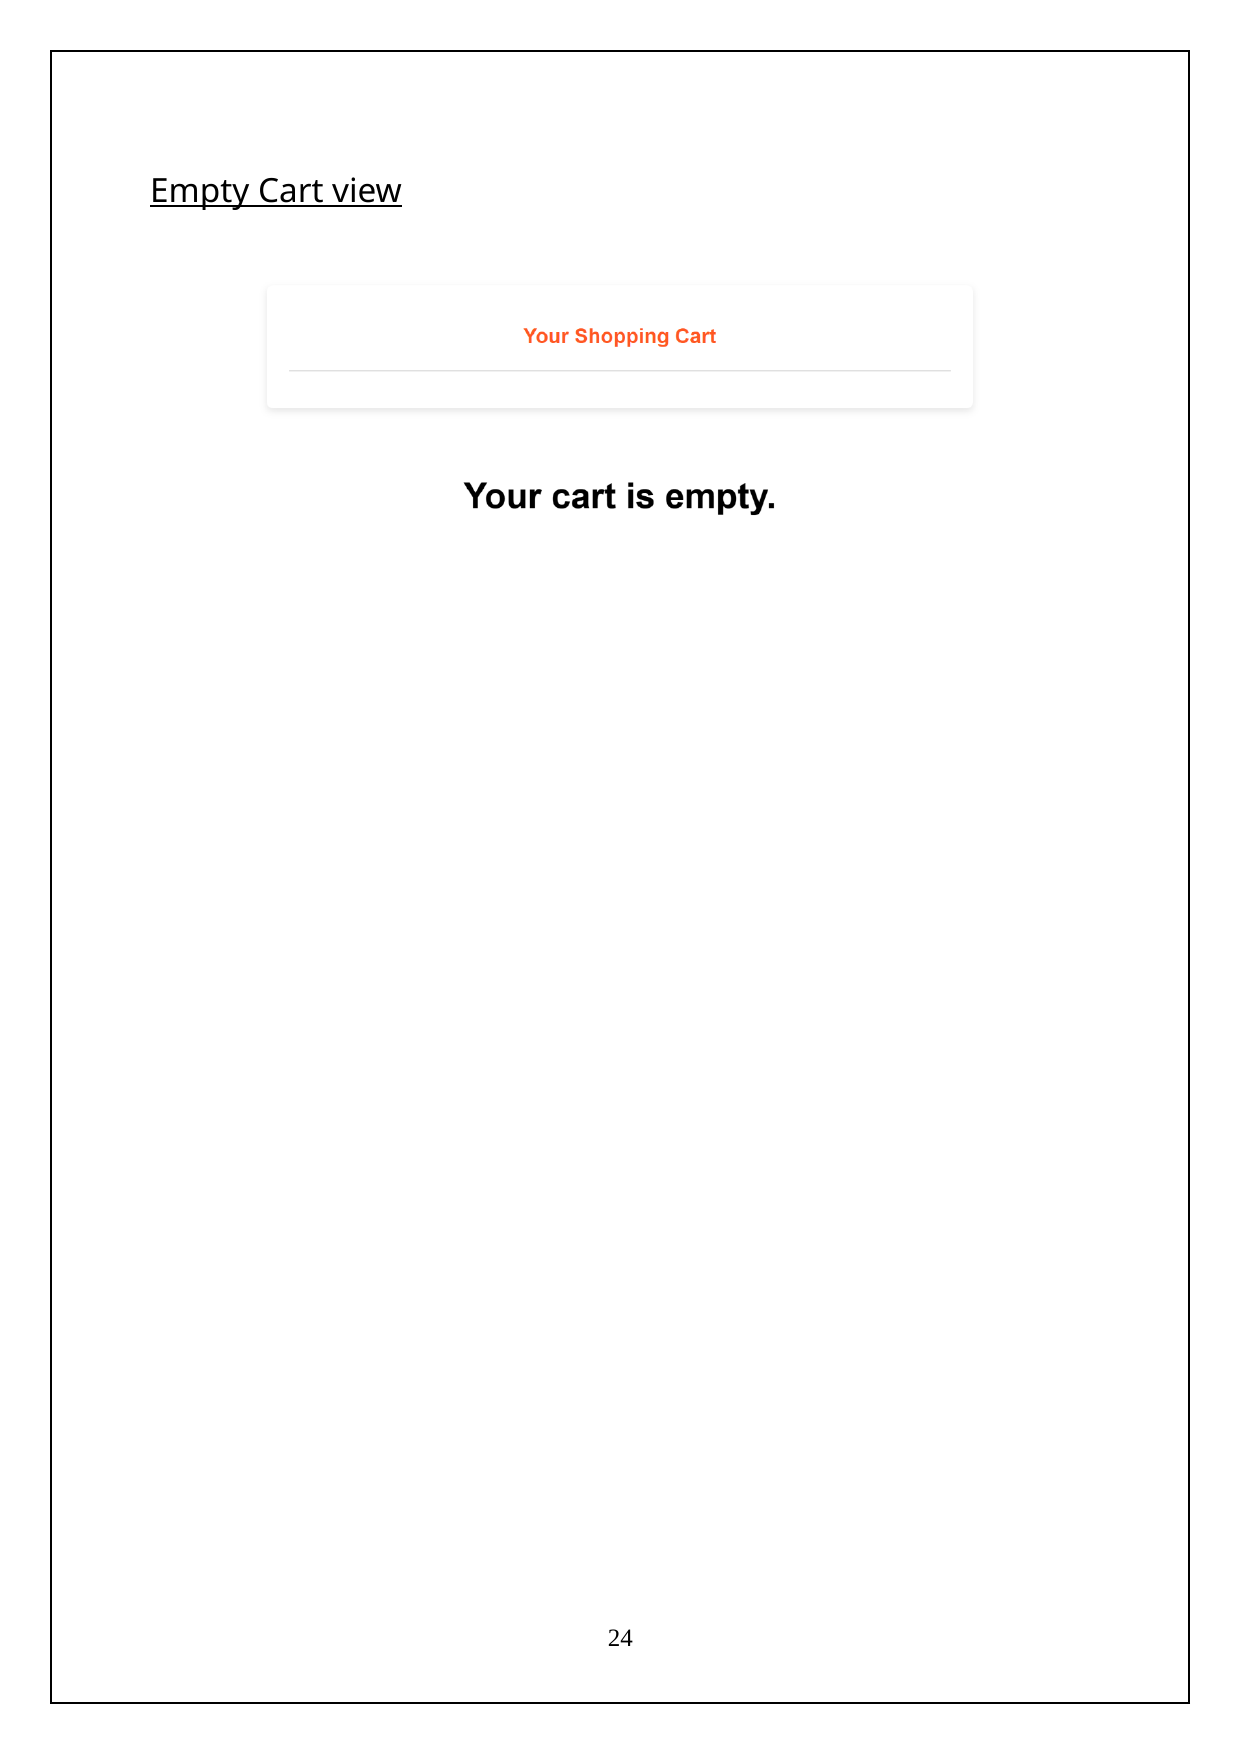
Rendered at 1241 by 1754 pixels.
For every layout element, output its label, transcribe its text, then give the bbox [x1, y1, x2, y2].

picture [149, 263, 1086, 726]
subtitle Empty Cart view [150, 167, 1090, 212]
